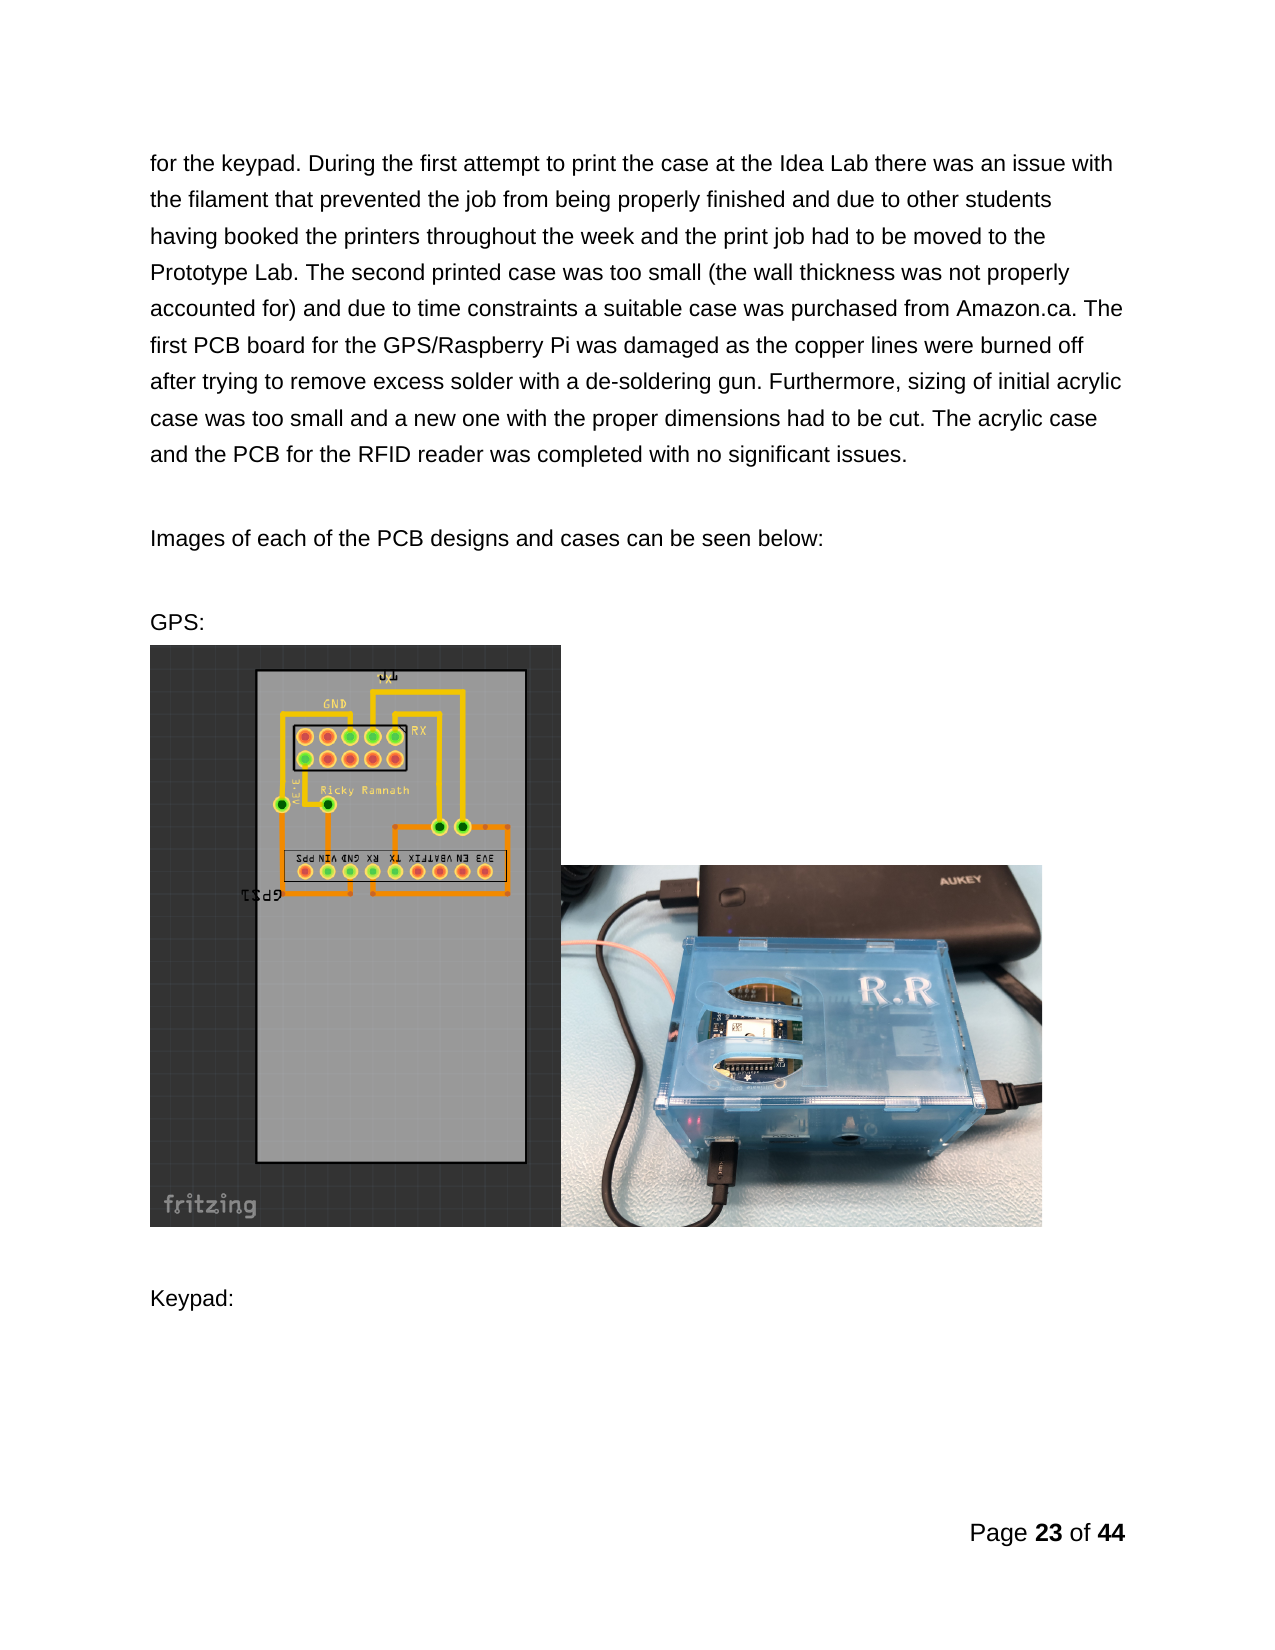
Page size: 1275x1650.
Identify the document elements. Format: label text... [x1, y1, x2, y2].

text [150, 150, 1125, 467]
text GPS: [150, 609, 1125, 635]
text Keypad: [150, 1285, 1125, 1311]
text Images of each of the PCB designs and cases can be seen below: [150, 525, 1125, 551]
picture [150, 645, 1043, 1227]
